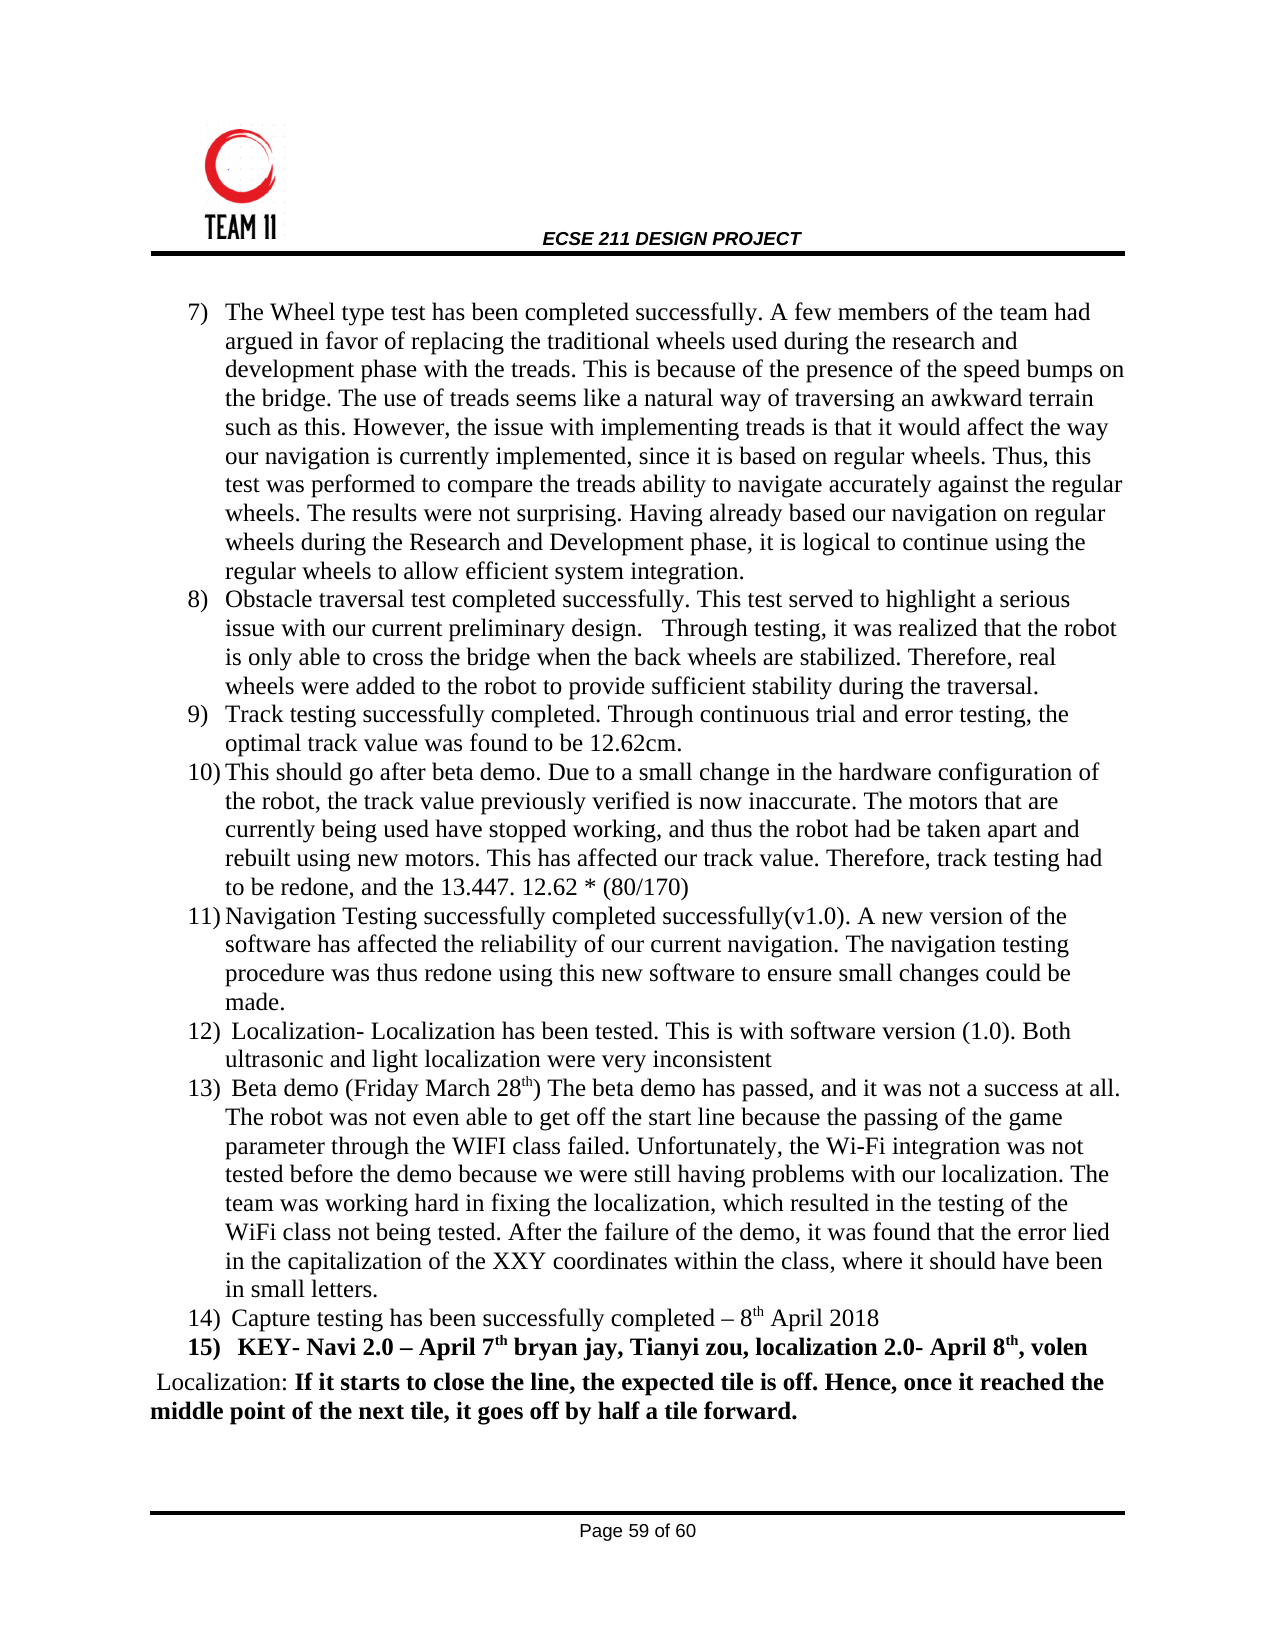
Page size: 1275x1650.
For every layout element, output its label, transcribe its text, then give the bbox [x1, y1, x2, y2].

list This should go after beta demo. Due to a small change in the hardware configuration of the robot, the track value previously verified is now inaccurate. The motors that are currently being used have stopped working, and thus the robot had be taken apart and rebuilt using new motors. This has affected our track value. Therefore, track testing had to be redone, and the 13.447. 12.62 * (80/170) [187, 757, 1125, 901]
list Obstacle traversal test completed successfully. This test served to highlight a serious issue with our current preliminary design. Through testing, it was realized that the robot is only able to cross the bridge when the back wheels are stabilized. Therefore, real wheels were added to the robot to provide sufficient stability during the traversal. [187, 584, 1125, 699]
list KEY- Navi 2.0 – April 7th bryan jay, Tianyi zou, localization 2.0- April 8th, volen [187, 1332, 1125, 1361]
text Localization: If it starts to close the line, the expected tile is off. Hence, once it reached the middle point of the next tile, it goes off by half a tile forward. [150, 1367, 1125, 1424]
list The Wheel type test has been completed successfully. A few members of the team had argued in favor of replacing the traditional wheels used during the research and development phase with the treads. This is because of the presence of the speed bumps on the bridge. The use of treads seems like a natural way of traversing an awkward terrain such as this. However, the issue with implementing treads is that it would affect the way our navigation is currently implemented, since it is based on regular wheels. Thus, this test was performed to compare the treads ability to navigate accurately against the regular wheels. The results were not surprising. Having already based our navigation on regular wheels during the Research and Development phase, it is logical to continue using the regular wheels to allow efficient system integration. [187, 297, 1125, 584]
list Track testing successfully completed. Through continuous trial and error testing, the optimal track value was found to be 12.62cm. [187, 699, 1125, 757]
list Navigation Testing successfully completed successfully(v1.0). A new version of the software has affected the reliability of our current navigation. The navigation testing procedure was thus redone using this new software to ensure small changes could be made. [187, 901, 1125, 1016]
list Localization- Localization has been tested. This is with software version (1.0). Both ultrasonic and light localization were very inconsistent [187, 1016, 1125, 1073]
list Capture testing has been successfully completed – 8th April 2018 [187, 1303, 1125, 1332]
list Beta demo (Friday March 28th) The beta demo has passed, and it was not a success at all. The robot was not even able to get off the start line because the passing of the game parameter through the WIFI class failed. Unfortunately, the Wi-Fi integration was not tested before the demo because we were still having problems with our localization. The team was working hard in fixing the localization, which resulted in the testing of the WiFi class not being tested. After the failure of the demo, it was found that the error lied in the capitalization of the XXY coordinates within the class, where it should have been in small letters. [187, 1073, 1125, 1303]
picture [197, 120, 286, 245]
